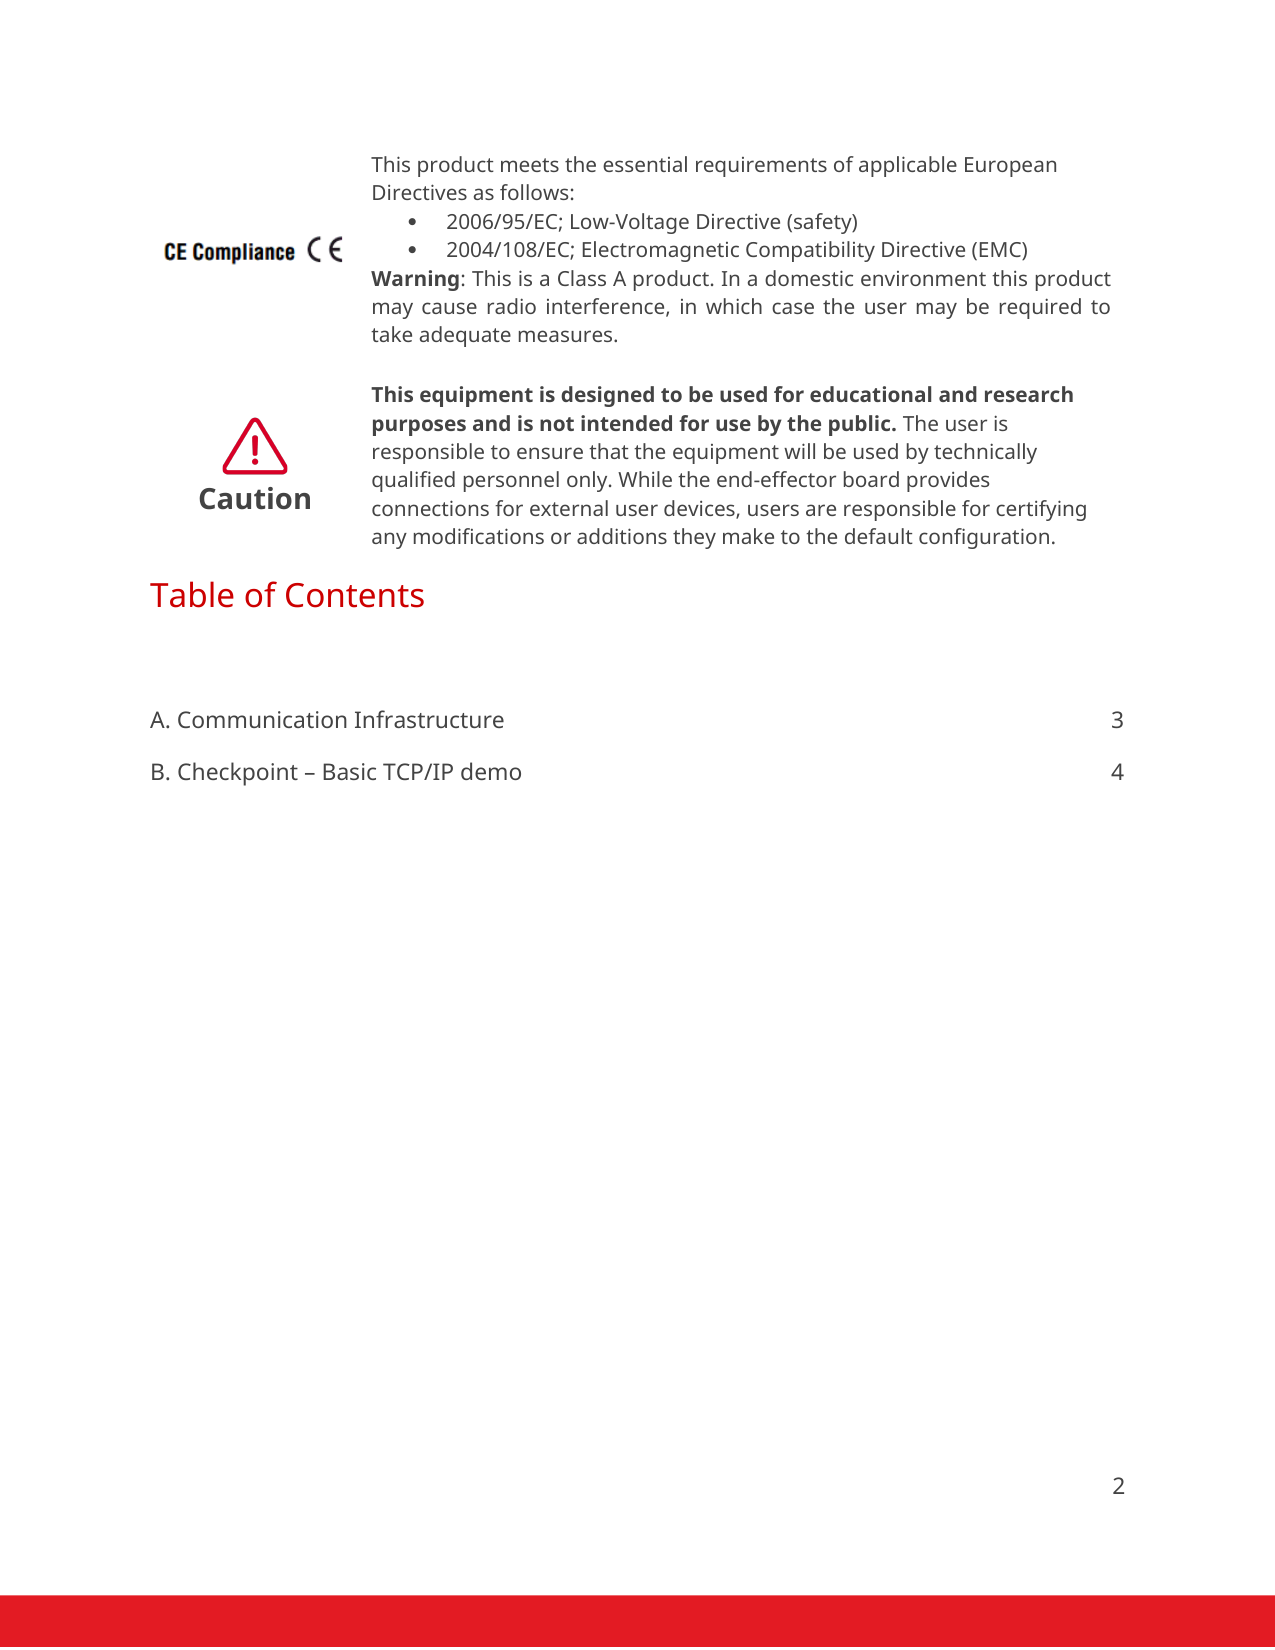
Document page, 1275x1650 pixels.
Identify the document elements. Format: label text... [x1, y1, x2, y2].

table_cell This equipment is designed to be used for educational and research purposes and is not intended for use by the public. The user is responsible to ensure that the equipment will be used by technically qualified personnel only. While the end-effector board provides connections for external user devices, users are responsible for certifying any modifications or additions they make to the default configuration. [360, 380, 1124, 551]
table_cell Caution [150, 380, 360, 551]
picture [161, 234, 349, 268]
table_header This product meets the essential requirements of applicable European Directives as follows: 2006/95/EC; Low-Voltage Directive (safety) 2004/108/EC; Electromagnetic Compatibility Directive (EMC) Warning: This is a Class A product. In a domestic environment this product may cause radio interference, in which case the user may be required to take adequate measures. [360, 150, 1124, 380]
table_header [150, 150, 360, 380]
picture [222, 413, 288, 479]
text Table of Contents [150, 572, 1125, 617]
